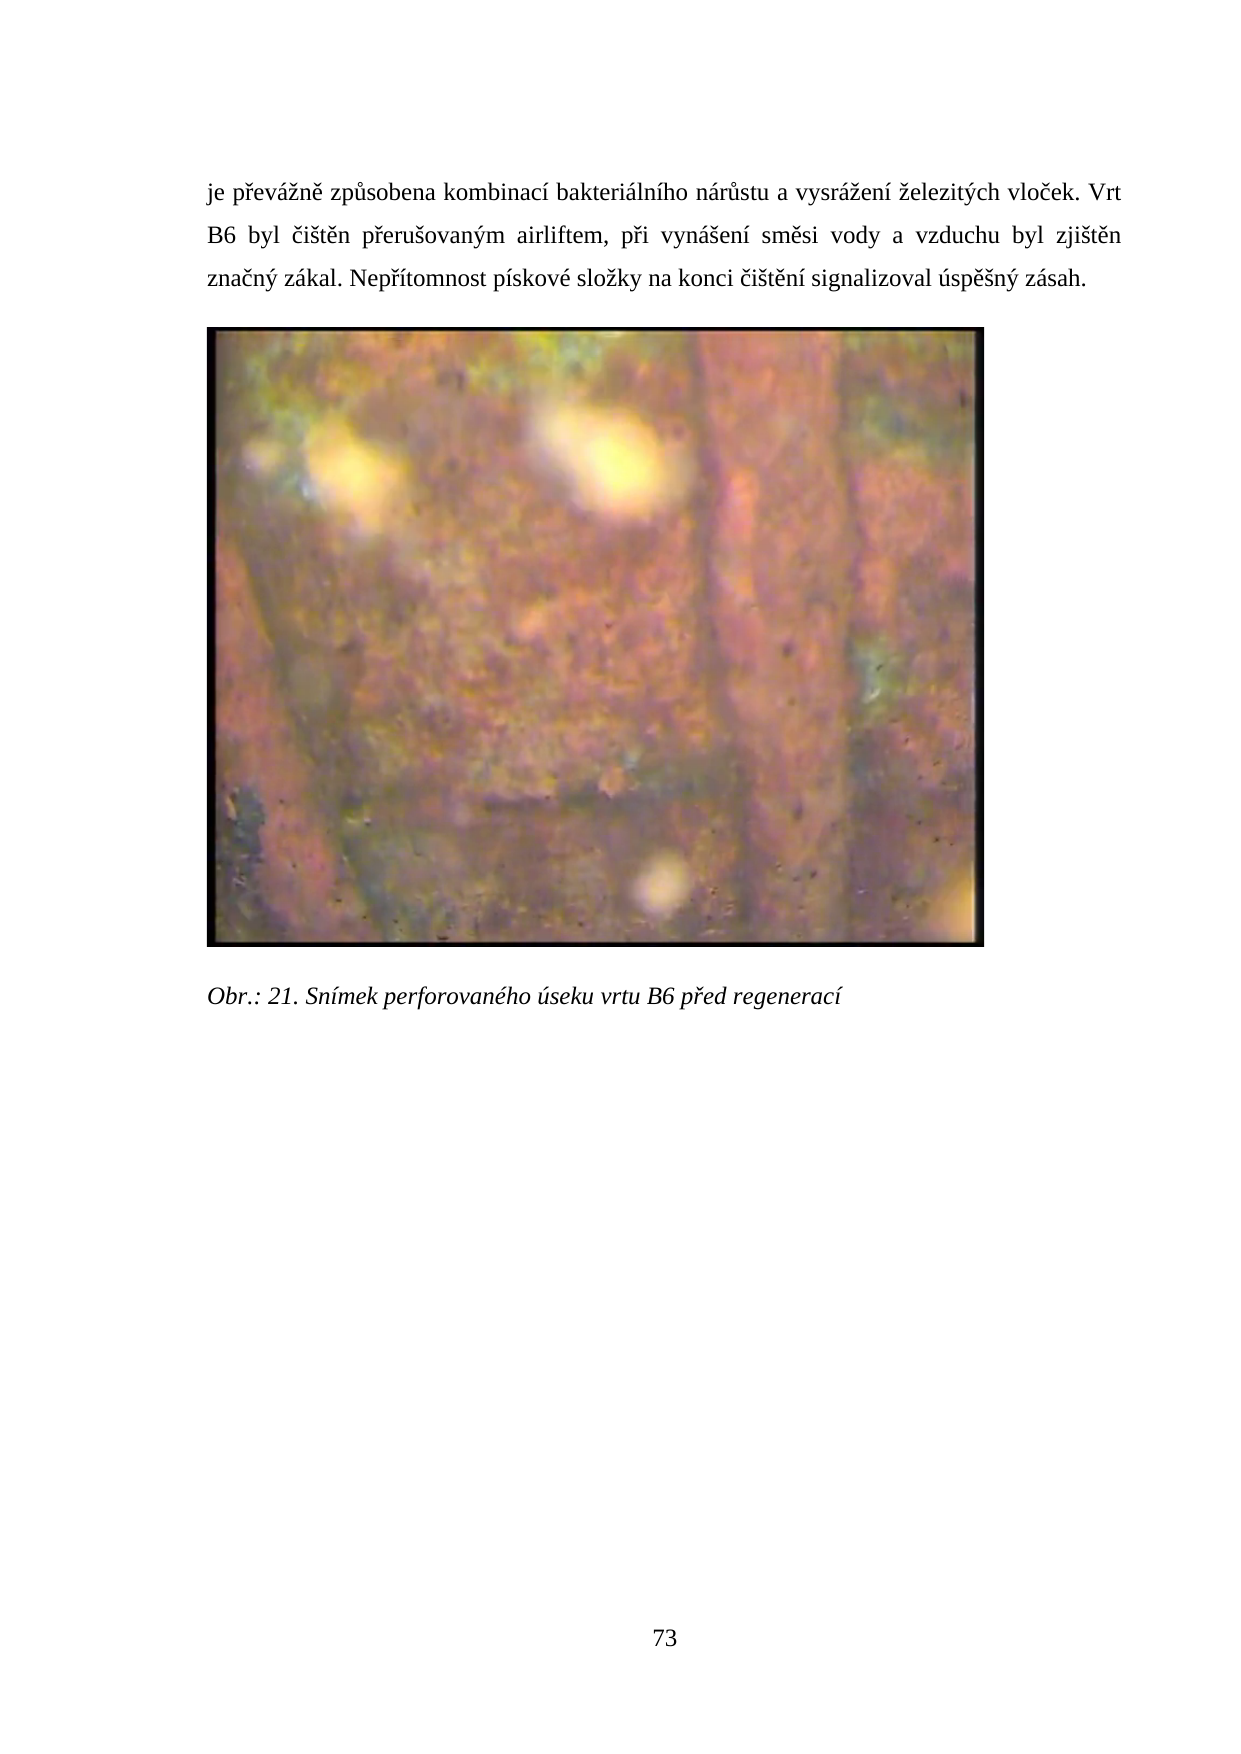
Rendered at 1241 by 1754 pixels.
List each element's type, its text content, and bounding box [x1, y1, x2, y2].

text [207, 177, 1122, 292]
picture [206, 327, 985, 947]
text Obr.: 21. Snímek perforovaného úseku vrtu B6 před regenerací [207, 981, 1122, 1010]
